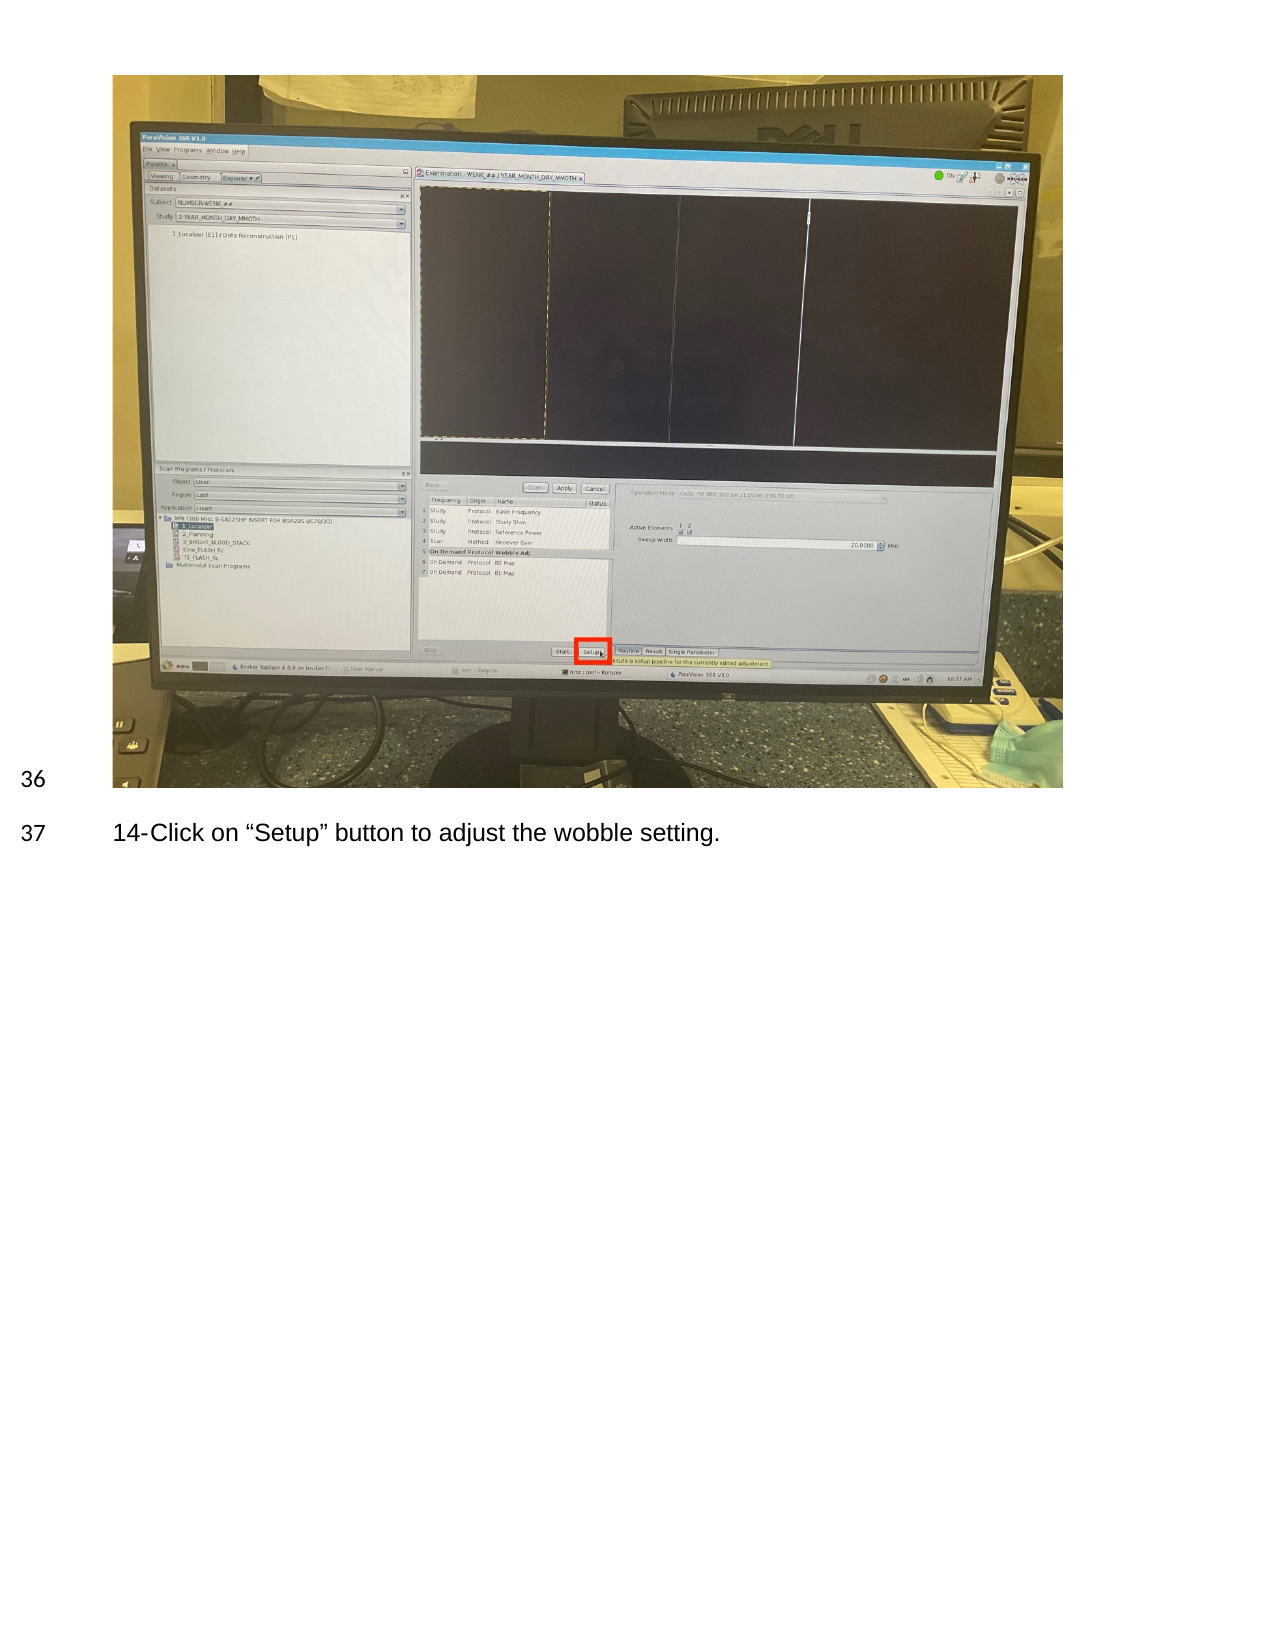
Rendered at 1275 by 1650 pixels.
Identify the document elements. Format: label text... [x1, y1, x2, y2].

list Click on “Setup” button to adjust the wobble setting. [112, 818, 1200, 847]
picture [112, 75, 1063, 788]
